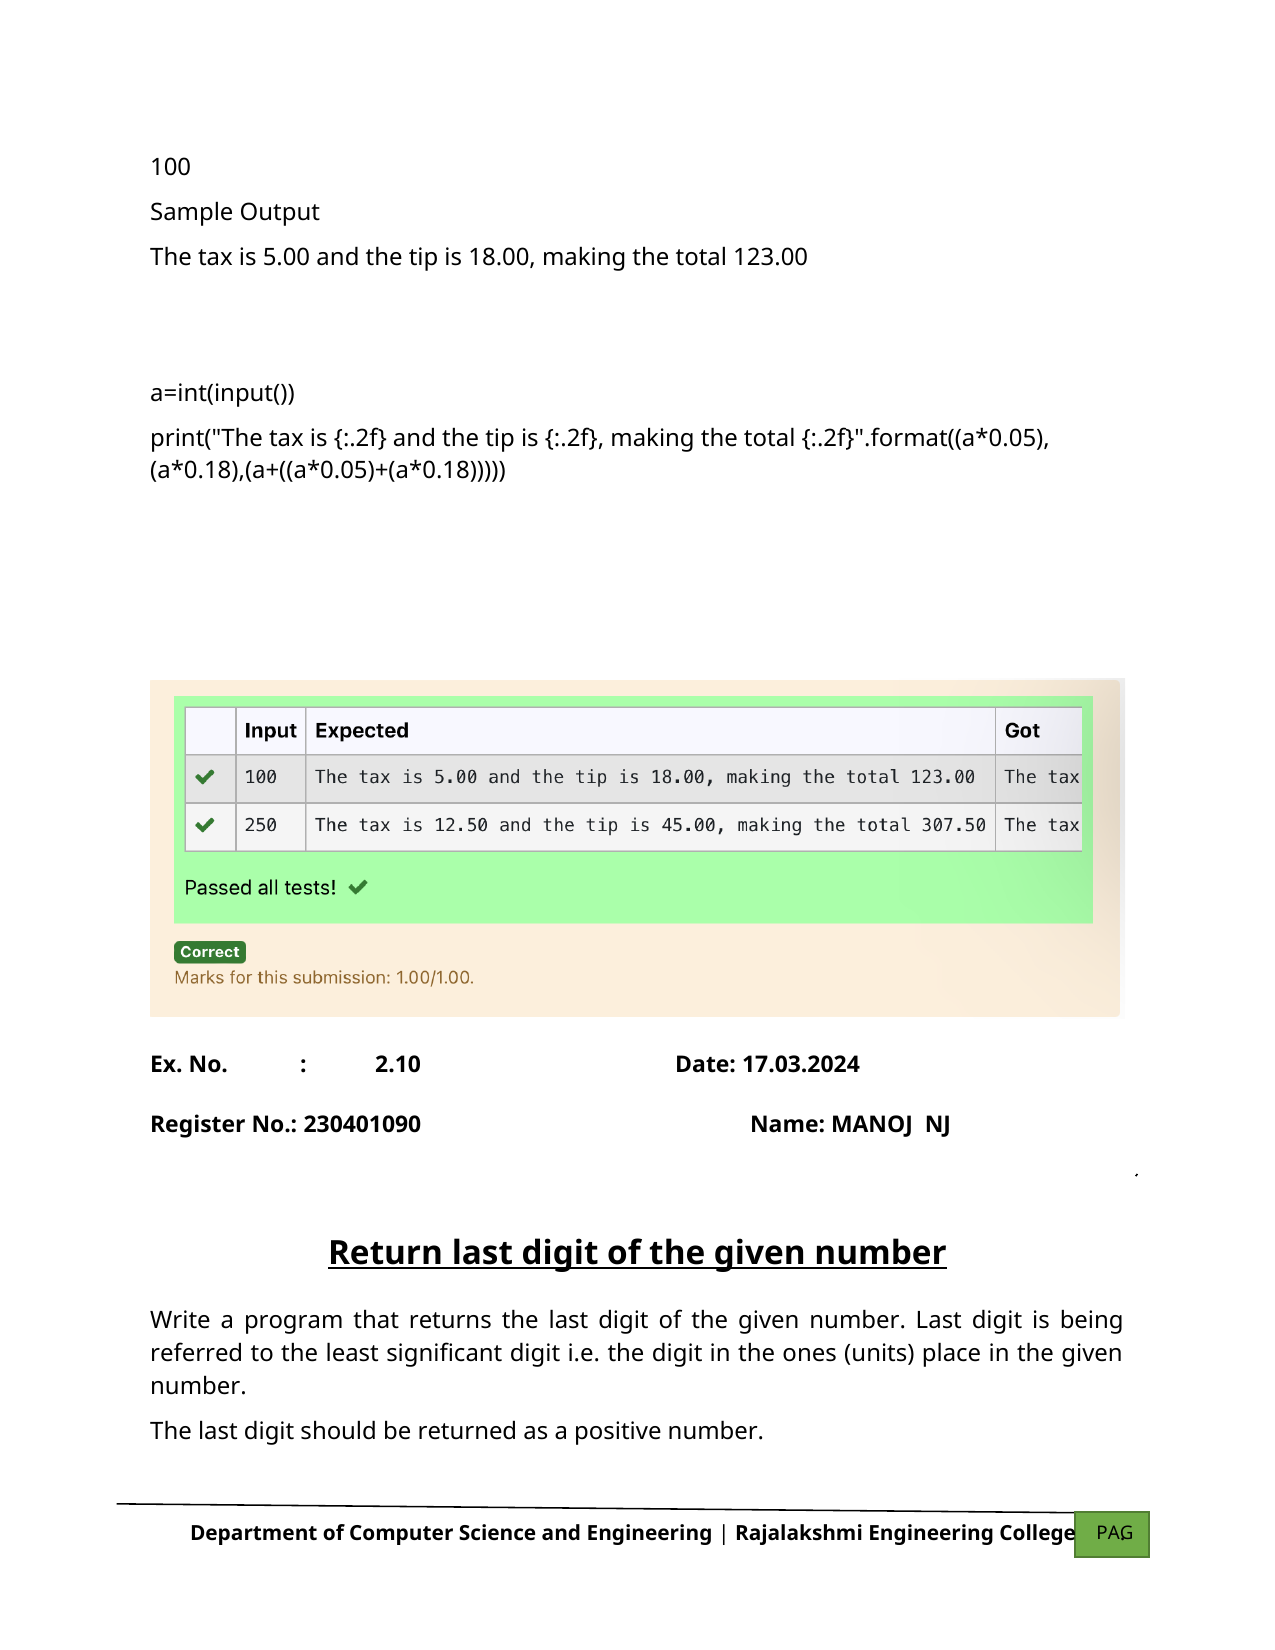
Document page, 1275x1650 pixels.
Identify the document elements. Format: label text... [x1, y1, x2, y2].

text Register No.: 230401090 Name: MANOJ NJ [150, 1108, 1125, 1139]
text Sample Output [150, 195, 1125, 228]
text Return last digit of the given number [150, 1229, 1125, 1274]
picture [150, 678, 1125, 1019]
text The tax is 5.00 and the tip is 18.00, making the total 123.00 [150, 240, 1125, 273]
text Write a program that returns the last digit of the given number. Last digit is being referred to the least significant digit i.e. the digit in the ones (units) place in the given number. [150, 1303, 1125, 1401]
text The last digit should be returned as a positive number. [150, 1414, 1125, 1446]
text print("The tax is {:.2f} and the tip is {:.2f}, making the total {:.2f}".format((a*0.05),(a*0.18),(a+((a*0.05)+(a*0.18))))) [150, 421, 1125, 486]
text Ex. No. : 2.10 Date: 17.03.2024 [150, 1047, 1125, 1079]
text a=int(input()) [150, 376, 1125, 408]
text 100 [150, 150, 1125, 183]
